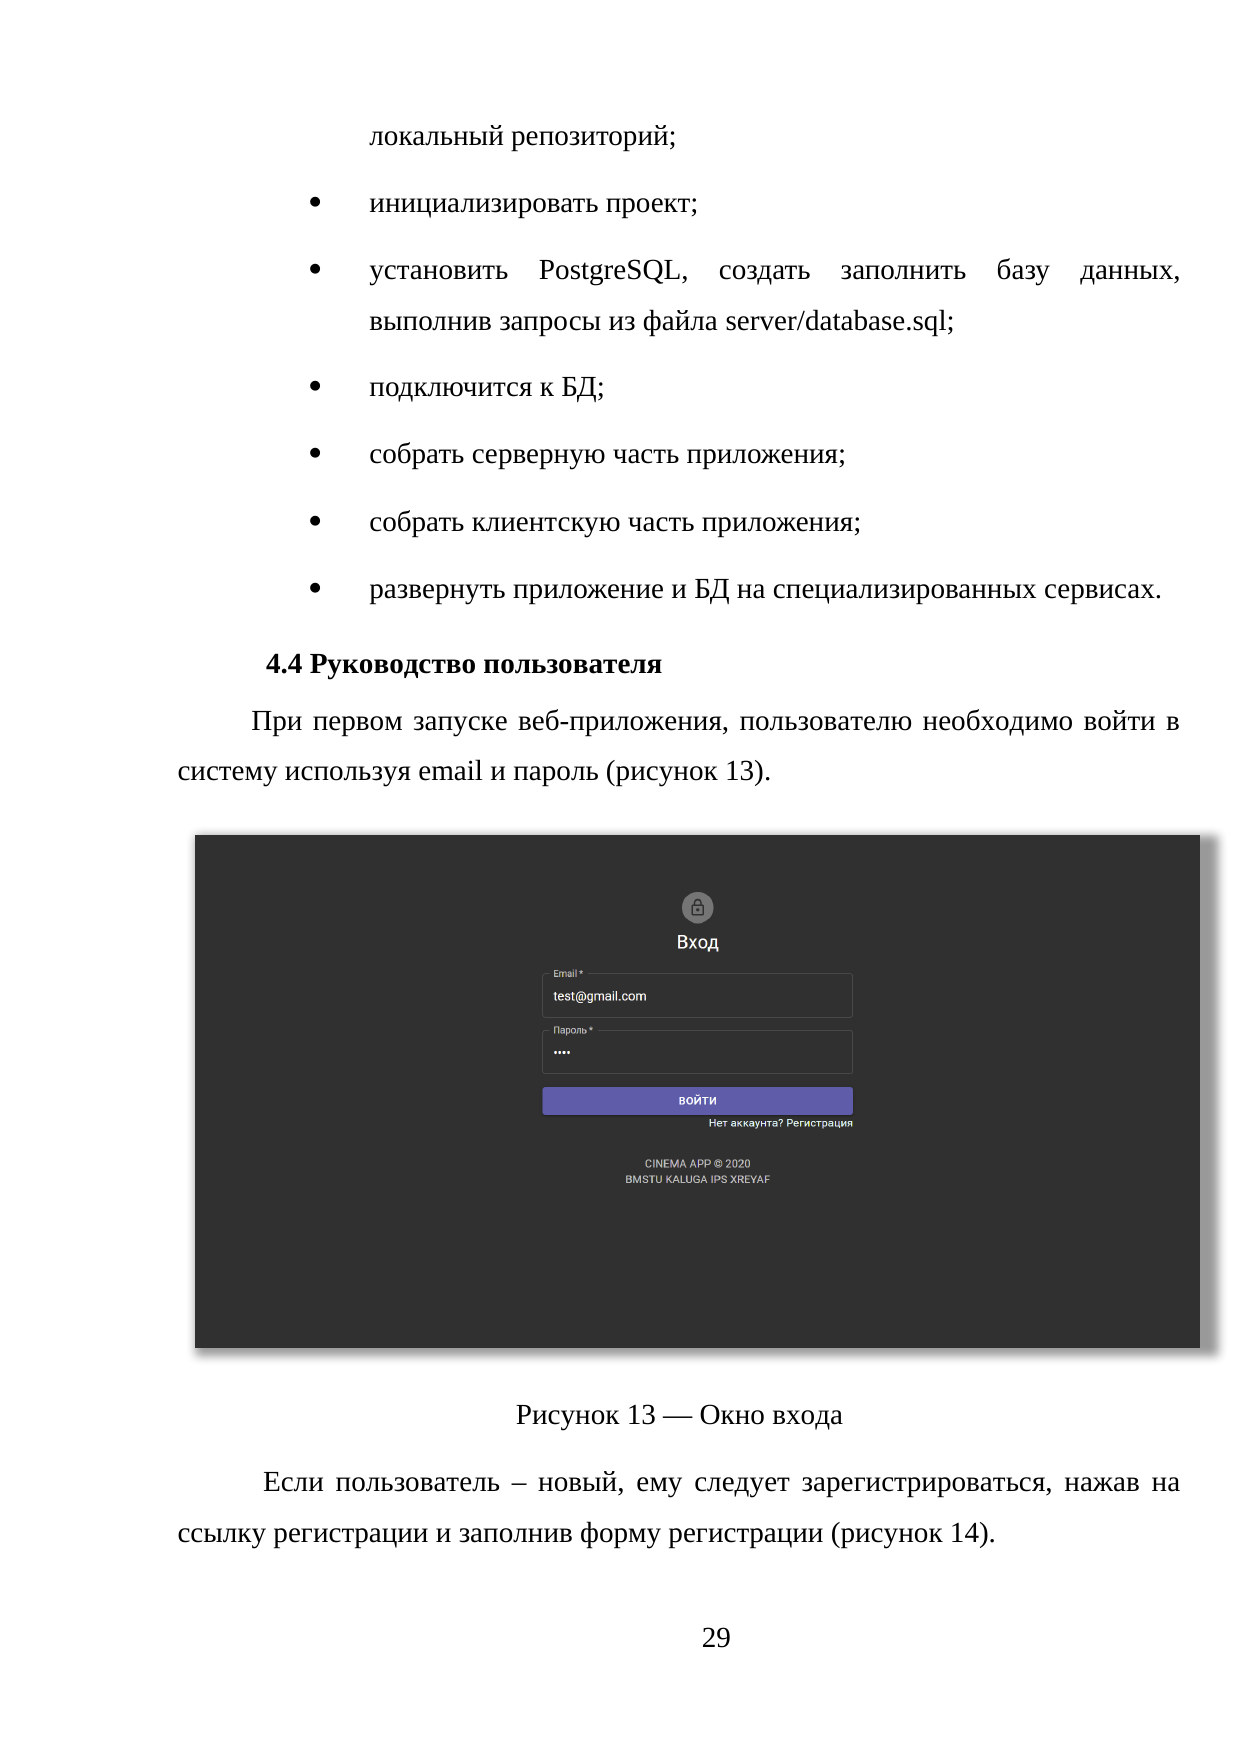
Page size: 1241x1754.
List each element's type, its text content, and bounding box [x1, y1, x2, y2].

list собрать клиентскую часть приложения; [310, 504, 1181, 537]
list развернуть приложение и БД на специализированных сервисах. [310, 571, 1181, 604]
text Рисунок 13 — Окно входа [177, 1397, 1181, 1431]
list подключится к БД; [310, 369, 1181, 403]
text При первом запуске веб-приложения, пользователю необходимо войти в систему используя email и пароль (рисунок 13). [177, 703, 1181, 787]
subtitle Руководство пользователя [266, 646, 1181, 680]
list инициализировать проект; [310, 185, 1181, 219]
list установить PostgreSQL, создать заполнить базу данных, выполнив запросы из файла server/database.sql; [310, 252, 1181, 336]
list собрать серверную часть приложения; [310, 437, 1181, 470]
picture [195, 835, 1200, 1348]
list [310, 118, 1181, 152]
text Если пользователь – новый, ему следует зарегистрироваться, нажав на ссылку регистрации и заполнив форму регистрации (рисунок 14). [177, 1464, 1181, 1548]
